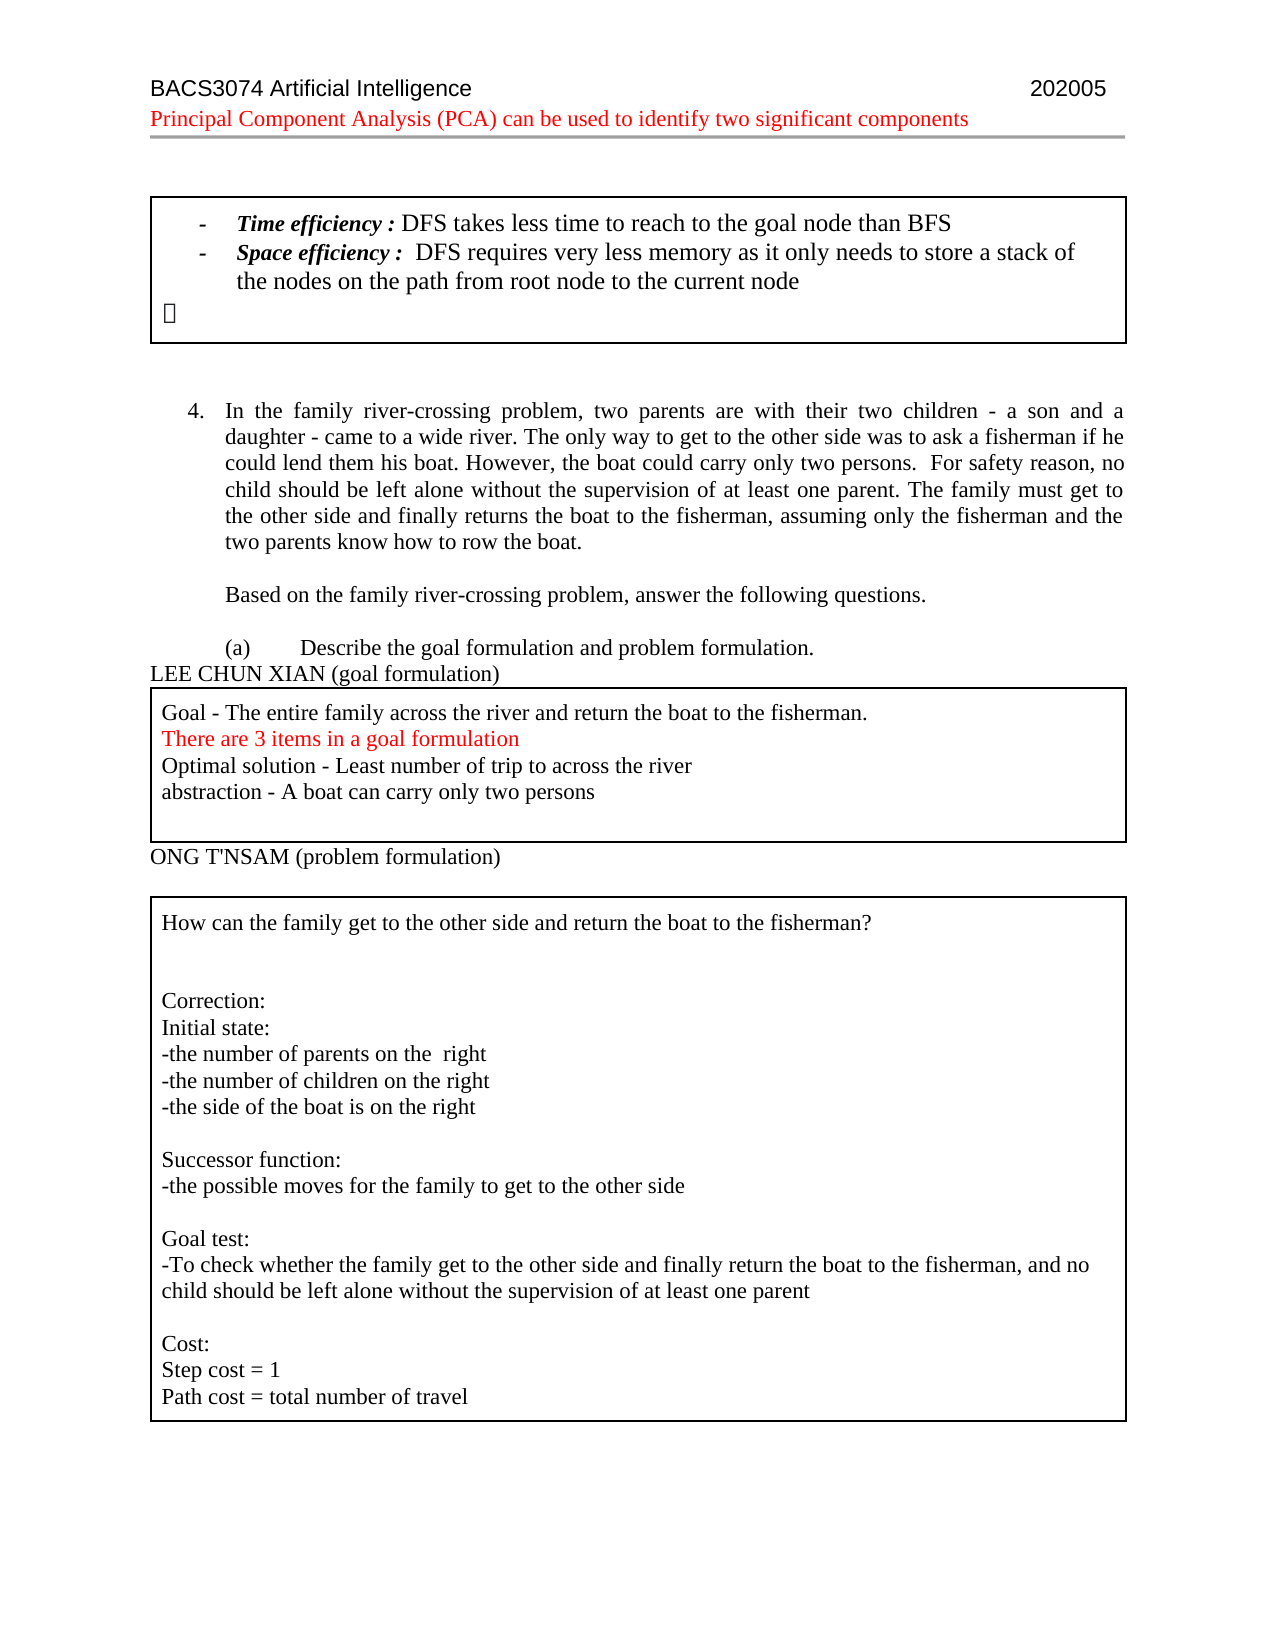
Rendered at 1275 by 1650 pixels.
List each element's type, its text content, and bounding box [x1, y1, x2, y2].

table_header How can the family get to the other side and return the boat to the fisherman? Correction: Initial state: -the number of parents on the right -the number of children on the right -the side of the boat is on the right Successor function: -the possible moves for the family to get to the other side Goal test: -To check whether the family get to the other side and finally return the boat to the fisherman, and no child should be left alone without the supervision of at least one parent Cost: Step cost = 1 Path cost = total number of travel [152, 898, 1125, 1420]
text LEE CHUN XIAN (goal formulation) [150, 660, 1125, 687]
text Based on the family river-crossing problem, answer the following questions. [225, 581, 1125, 607]
table_header Goal - The entire family across the river and return the boat to the fisherman. There are 3 items in a goal formulation Optimal solution - Least number of trip to across the river abstraction - A boat can carry only two persons [152, 689, 1125, 841]
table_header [152, 198, 1125, 342]
list Describe the goal formulation and problem formulation. [225, 634, 1125, 660]
list In the family river-crossing problem, two parents are with their two children - a son and a daughter - came to a wide river. The only way to get to the other side was to ask a fisherman if he could lend them his boat. However, the boat could carry only two persons. For safety reason, no child should be left alone without the supervision of at least one parent. The family must get to the other side and finally returns the boat to the fisherman, assuming only the fisherman and the two parents know how to row the boat. [187, 397, 1125, 555]
text ONG T'NSAM (problem formulation) [150, 843, 1125, 870]
